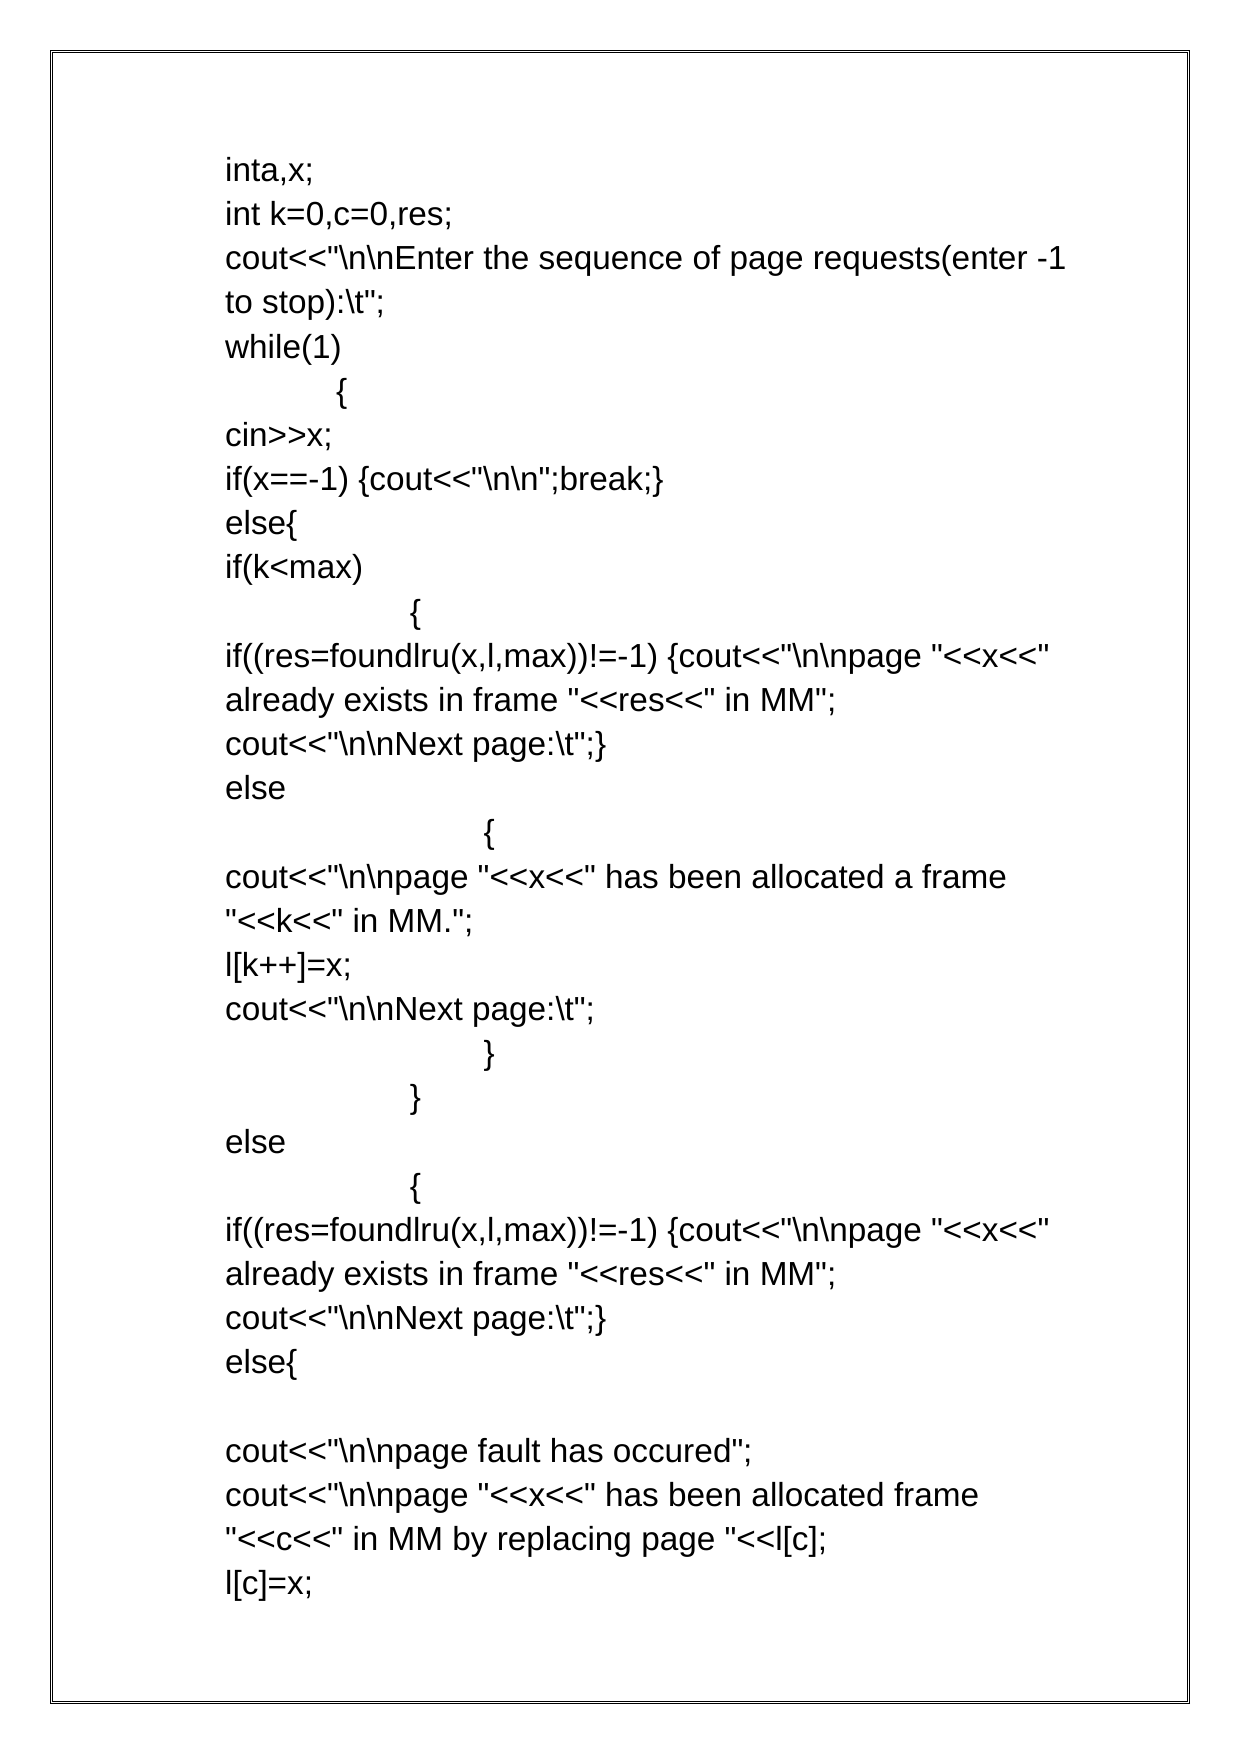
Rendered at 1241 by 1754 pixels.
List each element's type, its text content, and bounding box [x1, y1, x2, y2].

list cout<<"\n\npage "<<x<<" has been allocated a frame "<<k<<" in MM."; [225, 857, 1090, 939]
list inta,x; [225, 150, 1090, 188]
list cout<<"\n\nNext page:\t"; [225, 989, 1090, 1028]
list if(x==-1) {cout<<"\n\n";break;} [225, 459, 1090, 498]
list { [225, 812, 1090, 851]
list cin>>x; [225, 415, 1090, 453]
list else [225, 1122, 1090, 1160]
list else{ [225, 503, 1090, 542]
list { [225, 592, 1090, 630]
list if((res=foundlru(x,l,max))!=-1) {cout<<"\n\npage "<<x<<" already exists in frame "<<res<<" in MM"; [225, 1210, 1090, 1293]
list else [225, 768, 1090, 807]
list l[k++]=x; [225, 945, 1090, 983]
list } [225, 1077, 1090, 1116]
list int k=0,c=0,res; [225, 194, 1090, 233]
list cout<<"\n\nNext page:\t";} [225, 724, 1090, 763]
list else{ [225, 1342, 1090, 1381]
list cout<<"\n\npage "<<x<<" has been allocated frame "<<c<<" in MM by replacing page "<<l[c]; [225, 1475, 1090, 1558]
list { [225, 1166, 1090, 1204]
list if((res=foundlru(x,l,max))!=-1) {cout<<"\n\npage "<<x<<" already exists in frame "<<res<<" in MM"; [225, 636, 1090, 718]
list cout<<"\n\nNext page:\t";} [225, 1298, 1090, 1337]
list cout<<"\n\nEnter the sequence of page requests(enter -1 to stop):\t"; [225, 238, 1090, 321]
list l[c]=x; [225, 1563, 1090, 1602]
list cout<<"\n\npage fault has occured"; [225, 1431, 1090, 1469]
list while(1) [225, 327, 1090, 365]
list } [225, 1033, 1090, 1072]
list if(k<max) [225, 547, 1090, 586]
list { [225, 371, 1090, 409]
